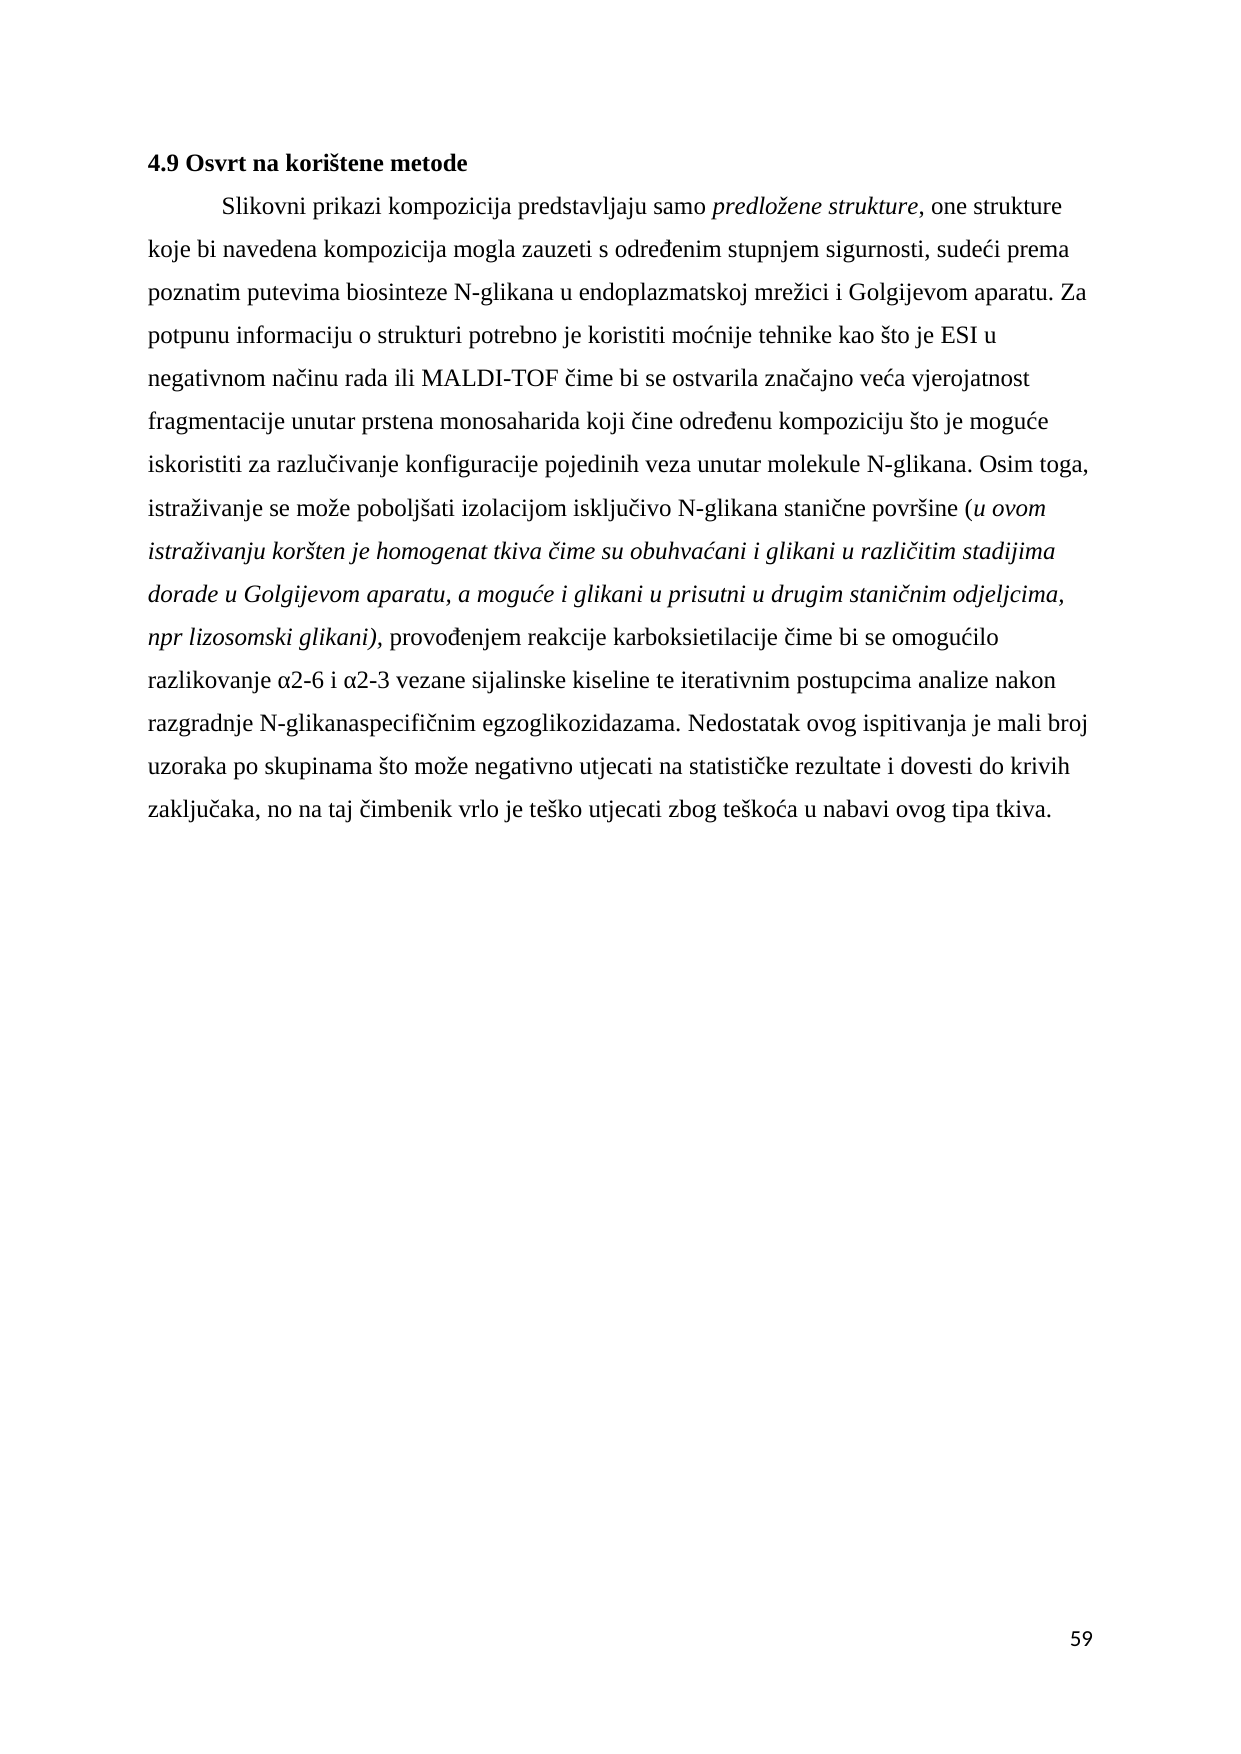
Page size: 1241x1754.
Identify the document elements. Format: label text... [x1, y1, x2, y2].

subtitle 4.9 Osvrt na korištene metode [148, 148, 1093, 176]
text Slikovni prikazi kompozicija predstavljaju samo predložene strukture, one strukture koje bi navedena kompozicija mogla zauzeti s određenim stupnjem sigurnosti, sudeći prema poznatim putevima biosinteze N-glikana u endoplazmatskoj mrežici i Golgijevom aparatu. Za potpunu informaciju o strukturi potrebno je koristiti moćnije tehnike kao što je ESI u negativnom načinu rada ili MALDI-TOF čime bi se ostvarila značajno veća vjerojatnost fragmentacije unutar prstena monosaharida koji čine određenu kompoziciju što je moguće iskoristiti za razlučivanje konfiguracije pojedinih veza unutar molekule N-glikana. Osim toga, istraživanje se može poboljšati izolacijom isključivo N-glikana stanične površine (u ovom istraživanju koršten je homogenat tkiva čime su obuhvaćani i glikani u različitim stadijima dorade u Golgijevom aparatu, a moguće i glikani u prisutni u drugim staničnim odjeljcima, npr lizosomski glikani), provođenjem reakcije karboksietilacije čime bi se omogućilo razlikovanje α2-6 i α2-3 vezane sijalinske kiseline te iterativnim postupcima analize nakon razgradnje N-glikanaspecifičnim egzoglikozidazama. Nedostatak ovog ispitivanja je mali broj uzoraka po skupinama što može negativno utjecati na statističke rezultate i dovesti do krivih zaključaka, no na taj čimbenik vrlo je teško utjecati zbog teškoća u nabavi ovog tipa tkiva. [148, 191, 1093, 823]
